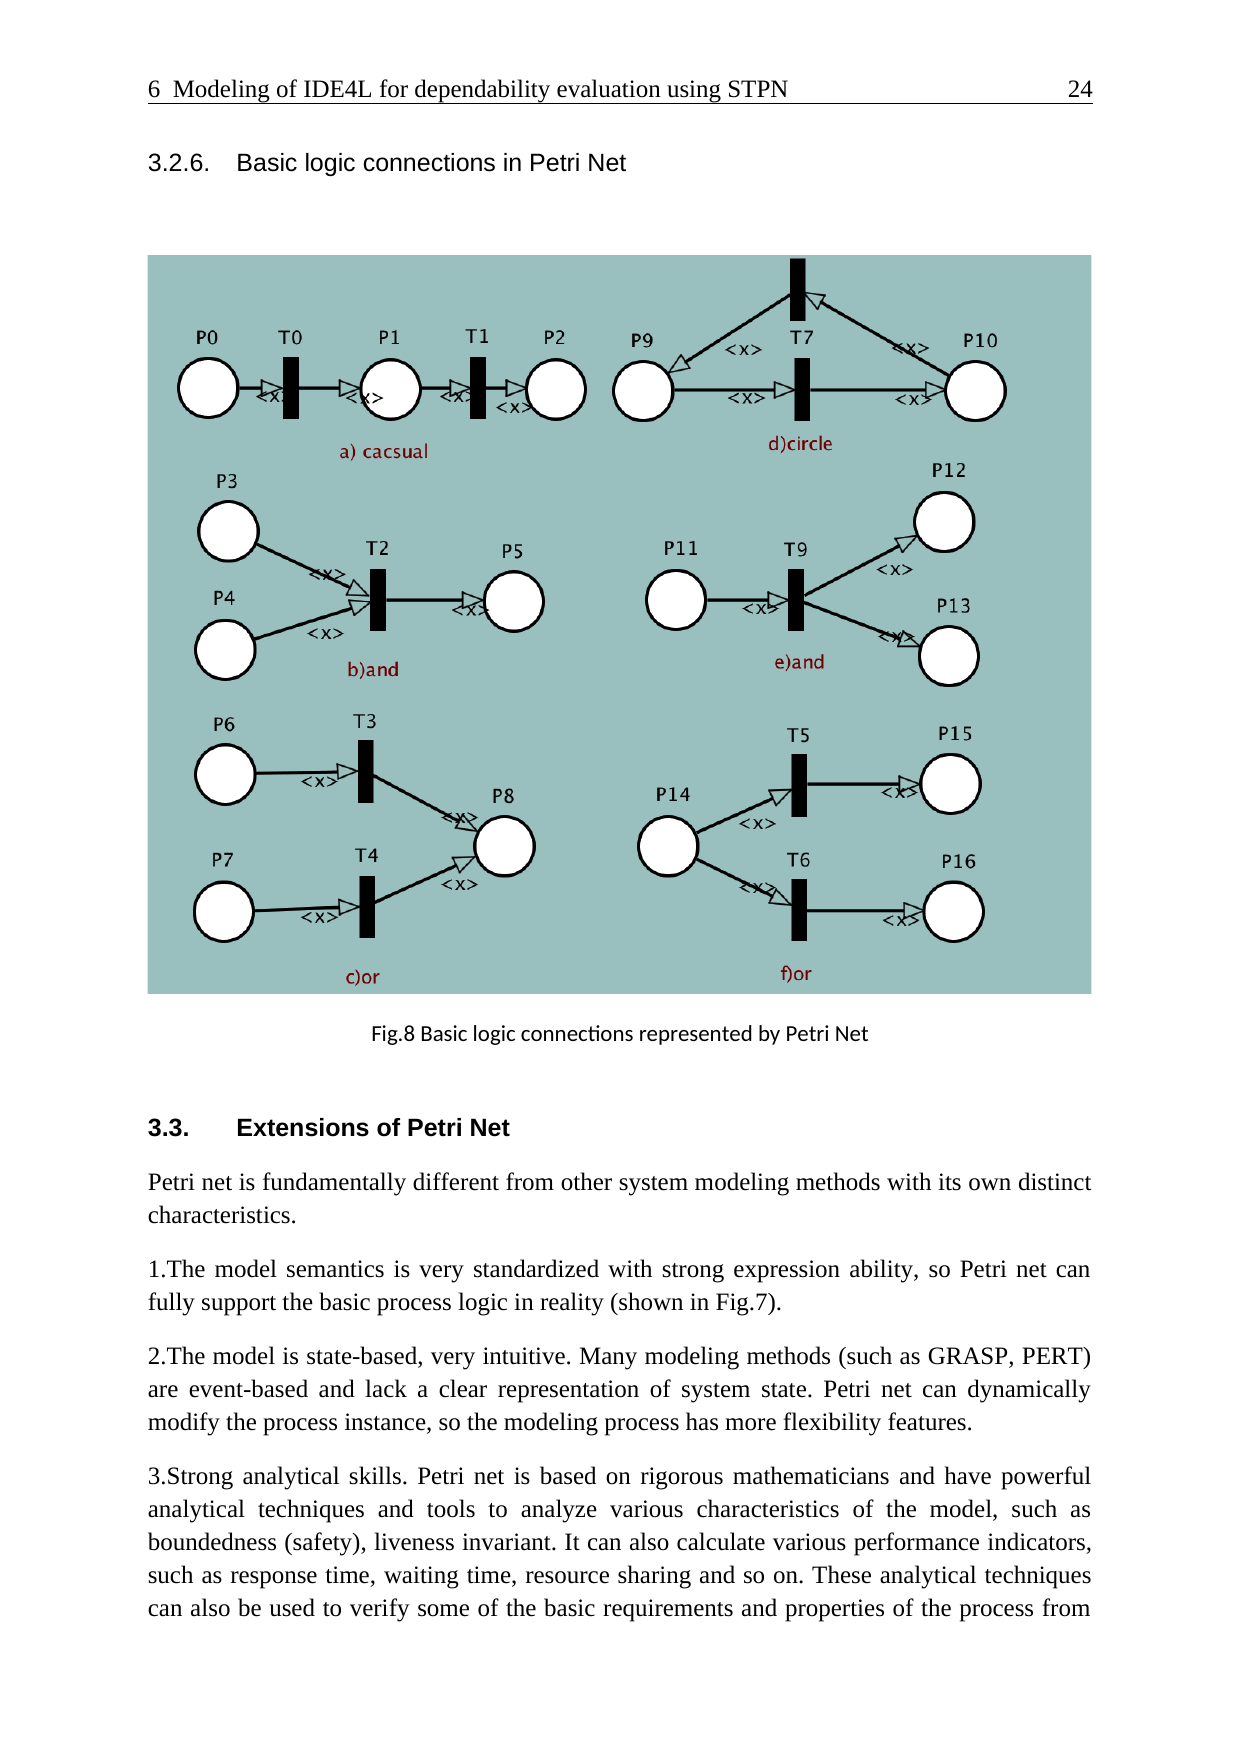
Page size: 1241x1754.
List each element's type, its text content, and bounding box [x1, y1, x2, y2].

title Extensions of Petri Net [148, 1113, 1093, 1142]
text 2.The model is state-based, very intuitive. Many modeling methods (such as GRASP, PERT) are event-based and lack a clear representation of system state. Petri net can dynamically modify the process instance, so the modeling process has more flexibility features. [148, 1341, 1093, 1436]
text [148, 1461, 1093, 1622]
title Basic logic connections in Petri Net [148, 148, 1093, 176]
picture [147, 255, 1092, 994]
text Petri net is fundamentally different from other system modeling methods with its own distinct characteristics. [148, 1167, 1093, 1229]
text Fig.8 Basic logic connections represented by Petri Net [148, 1019, 1093, 1047]
text 1.The model semantics is very standardized with strong expression ability, so Petri net can fully support the basic process logic in reality (shown in Fig.7). [148, 1254, 1093, 1316]
